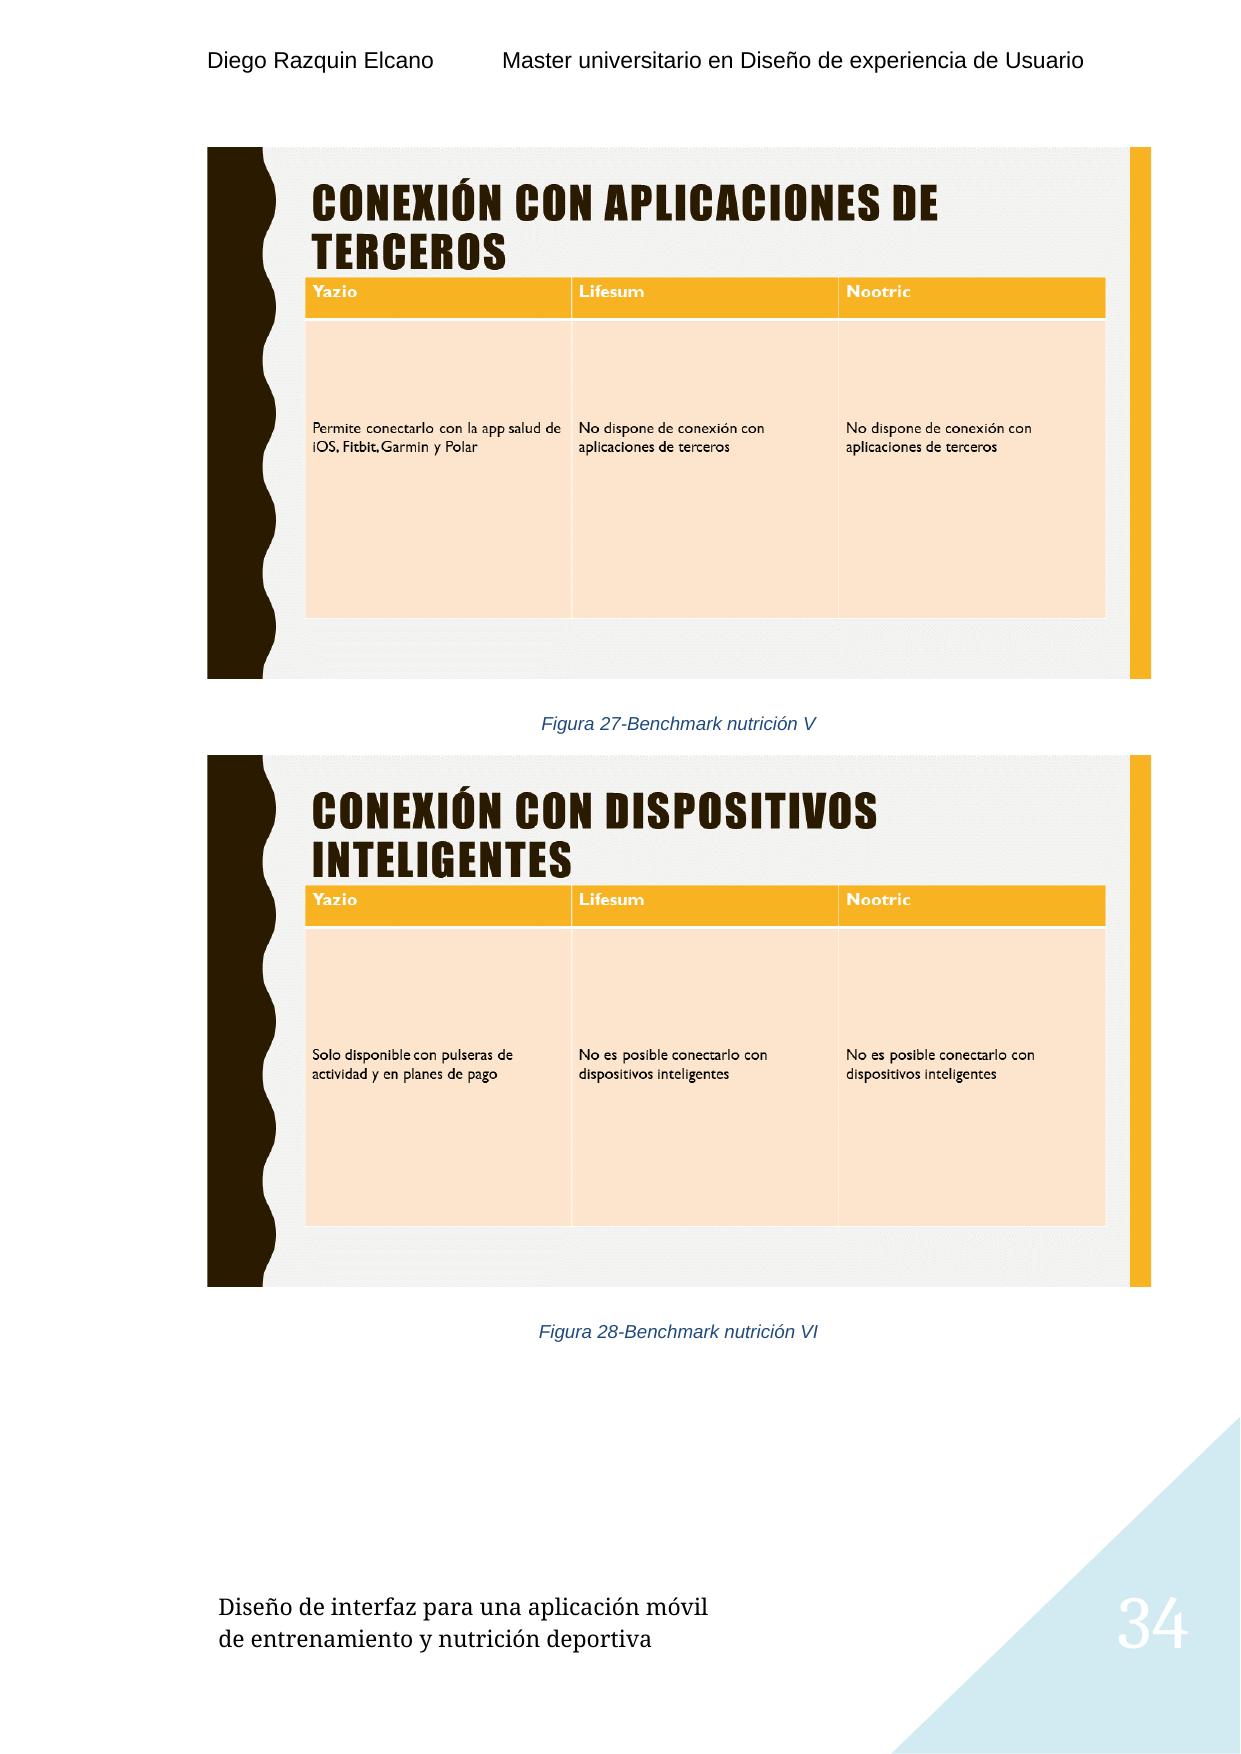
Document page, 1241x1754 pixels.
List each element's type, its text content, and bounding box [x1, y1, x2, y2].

picture [207, 147, 1152, 679]
picture [207, 755, 1152, 1287]
